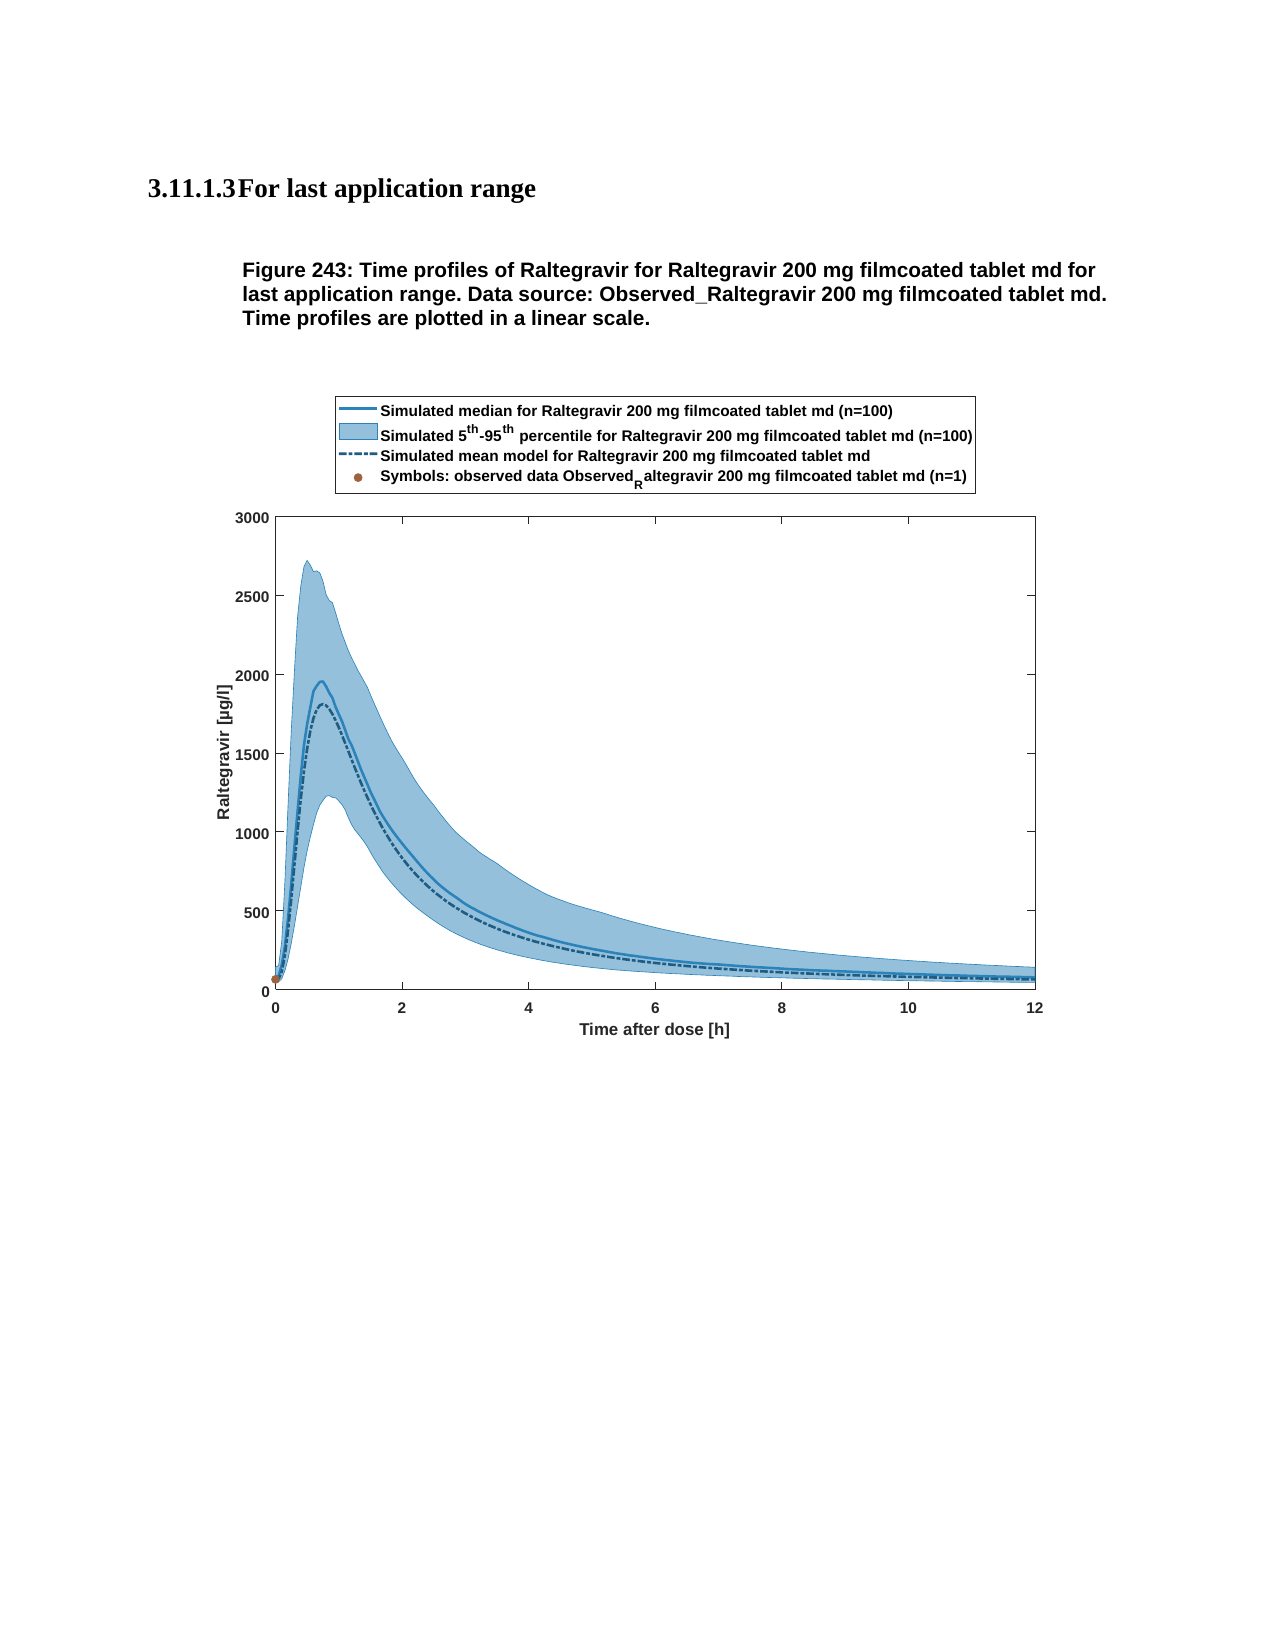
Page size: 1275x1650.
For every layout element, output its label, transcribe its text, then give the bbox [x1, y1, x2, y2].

subtitle For last application range [148, 173, 1127, 204]
